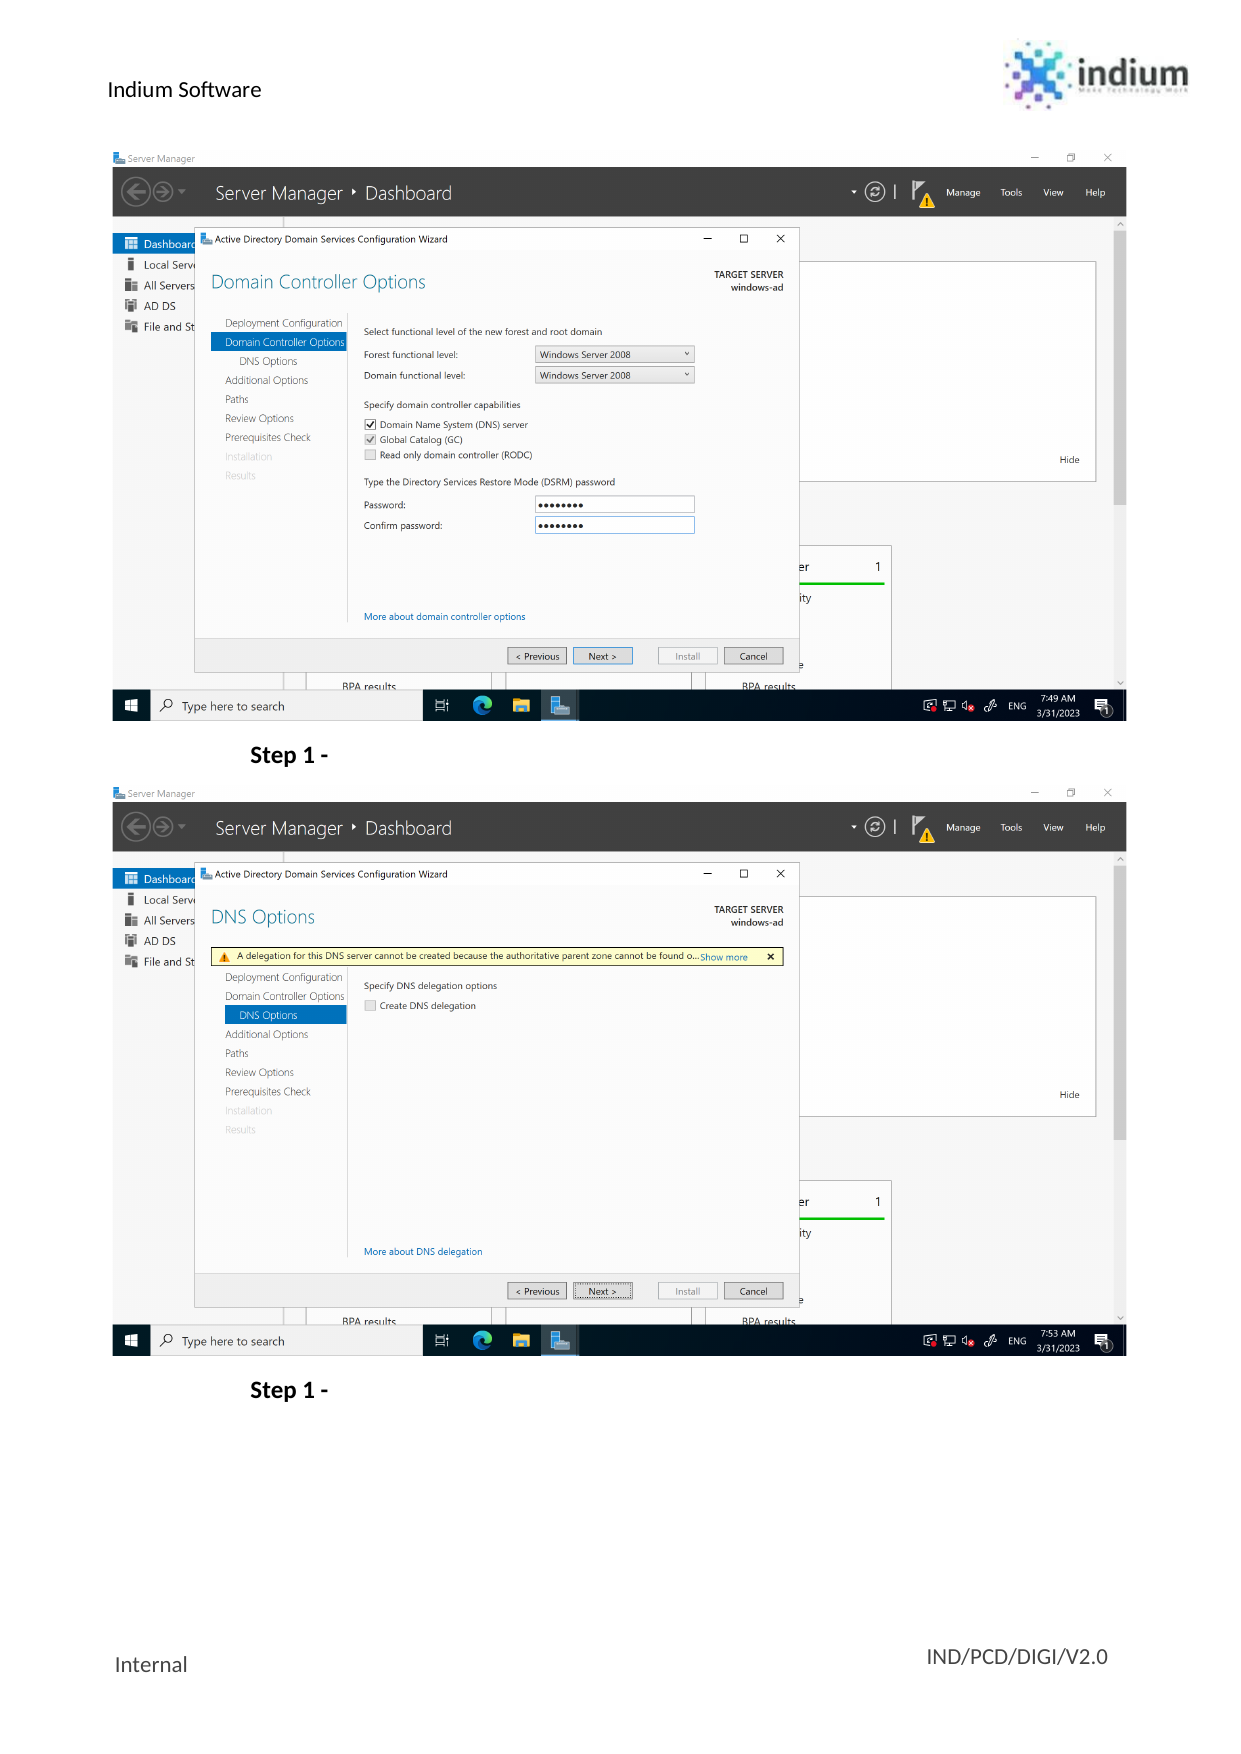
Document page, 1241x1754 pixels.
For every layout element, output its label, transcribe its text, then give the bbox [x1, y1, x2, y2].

subtitle Step 1 - [250, 1374, 1128, 1405]
picture [112, 785, 1127, 1356]
picture [112, 150, 1127, 721]
subtitle Step 1 - [250, 739, 1128, 770]
picture [1003, 40, 1190, 111]
